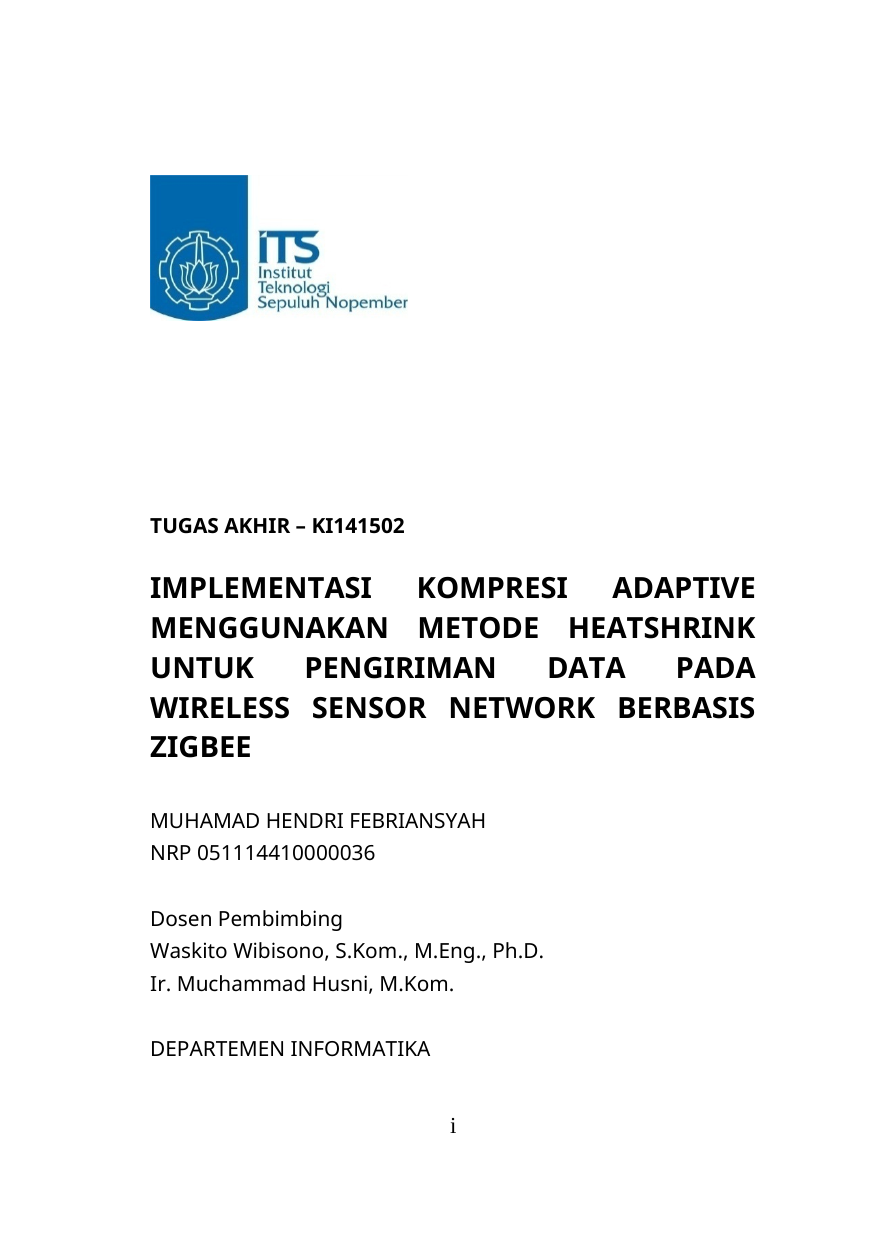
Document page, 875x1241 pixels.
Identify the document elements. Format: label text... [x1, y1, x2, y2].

text IMPLEMENTASI KOMPRESI ADAPTIVE MENGGUNAKAN METODE HEATSHRINK UNTUK PENGIRIMAN DATA PADA WIRELESS SENSOR NETWORK BERBASIS ZIGBEE [150, 568, 756, 766]
picture [150, 175, 408, 321]
text Dosen Pembimbing [150, 904, 756, 932]
text NRP 051114410000036 [150, 838, 756, 867]
text TUGAS AKHIR – KI141502 [150, 511, 756, 539]
text Ir. Muchammad Husni, M.Kom. [150, 969, 756, 997]
text MUHAMAD HENDRI FEBRIANSYAH [150, 806, 756, 834]
text DEPARTEMEN INFORMATIKA [150, 1034, 756, 1063]
text Waskito Wibisono, S.Kom., M.Eng., Ph.D. [150, 936, 756, 965]
